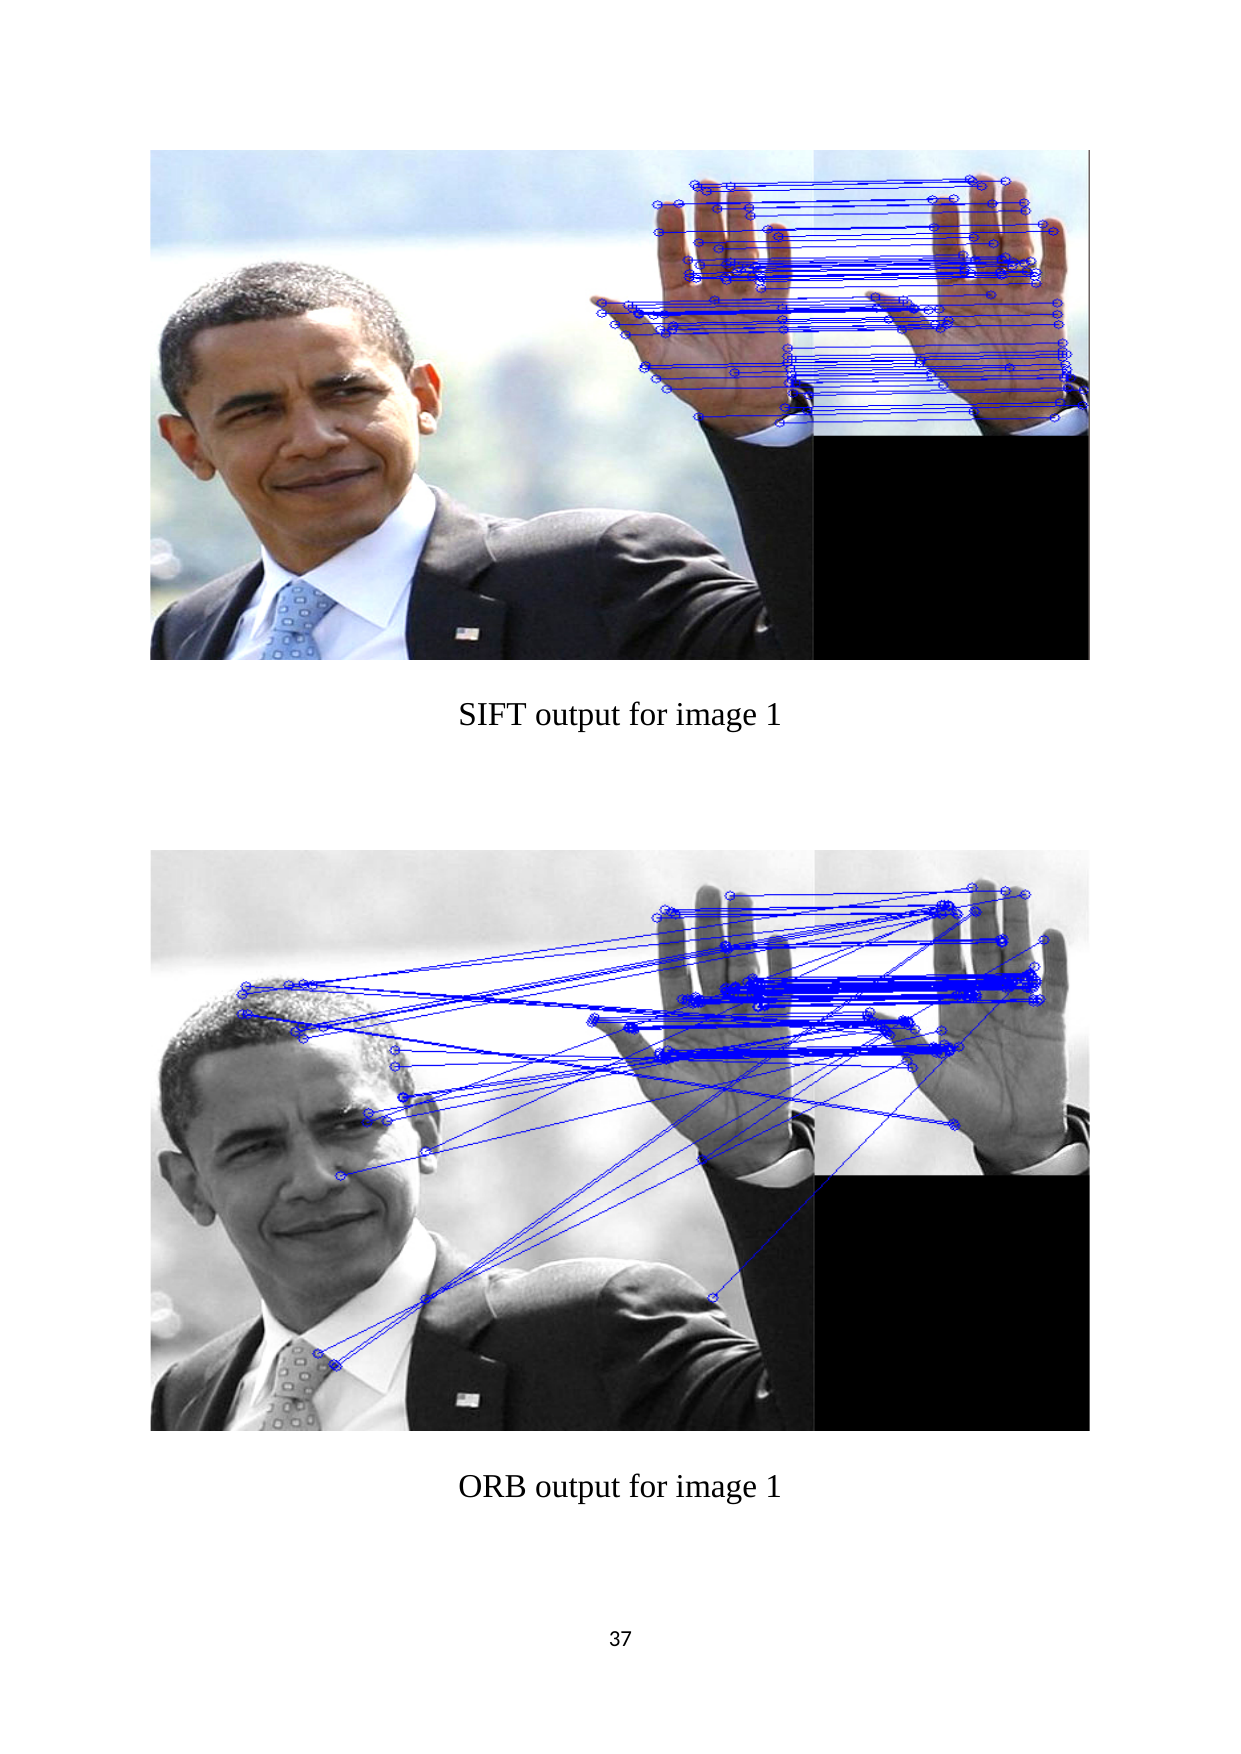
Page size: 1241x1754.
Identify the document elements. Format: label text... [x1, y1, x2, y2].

picture [150, 150, 1090, 660]
picture [150, 850, 1090, 1431]
text ORB output for image 1 [150, 1466, 1090, 1504]
text SIFT output for image 1 [150, 694, 1090, 732]
